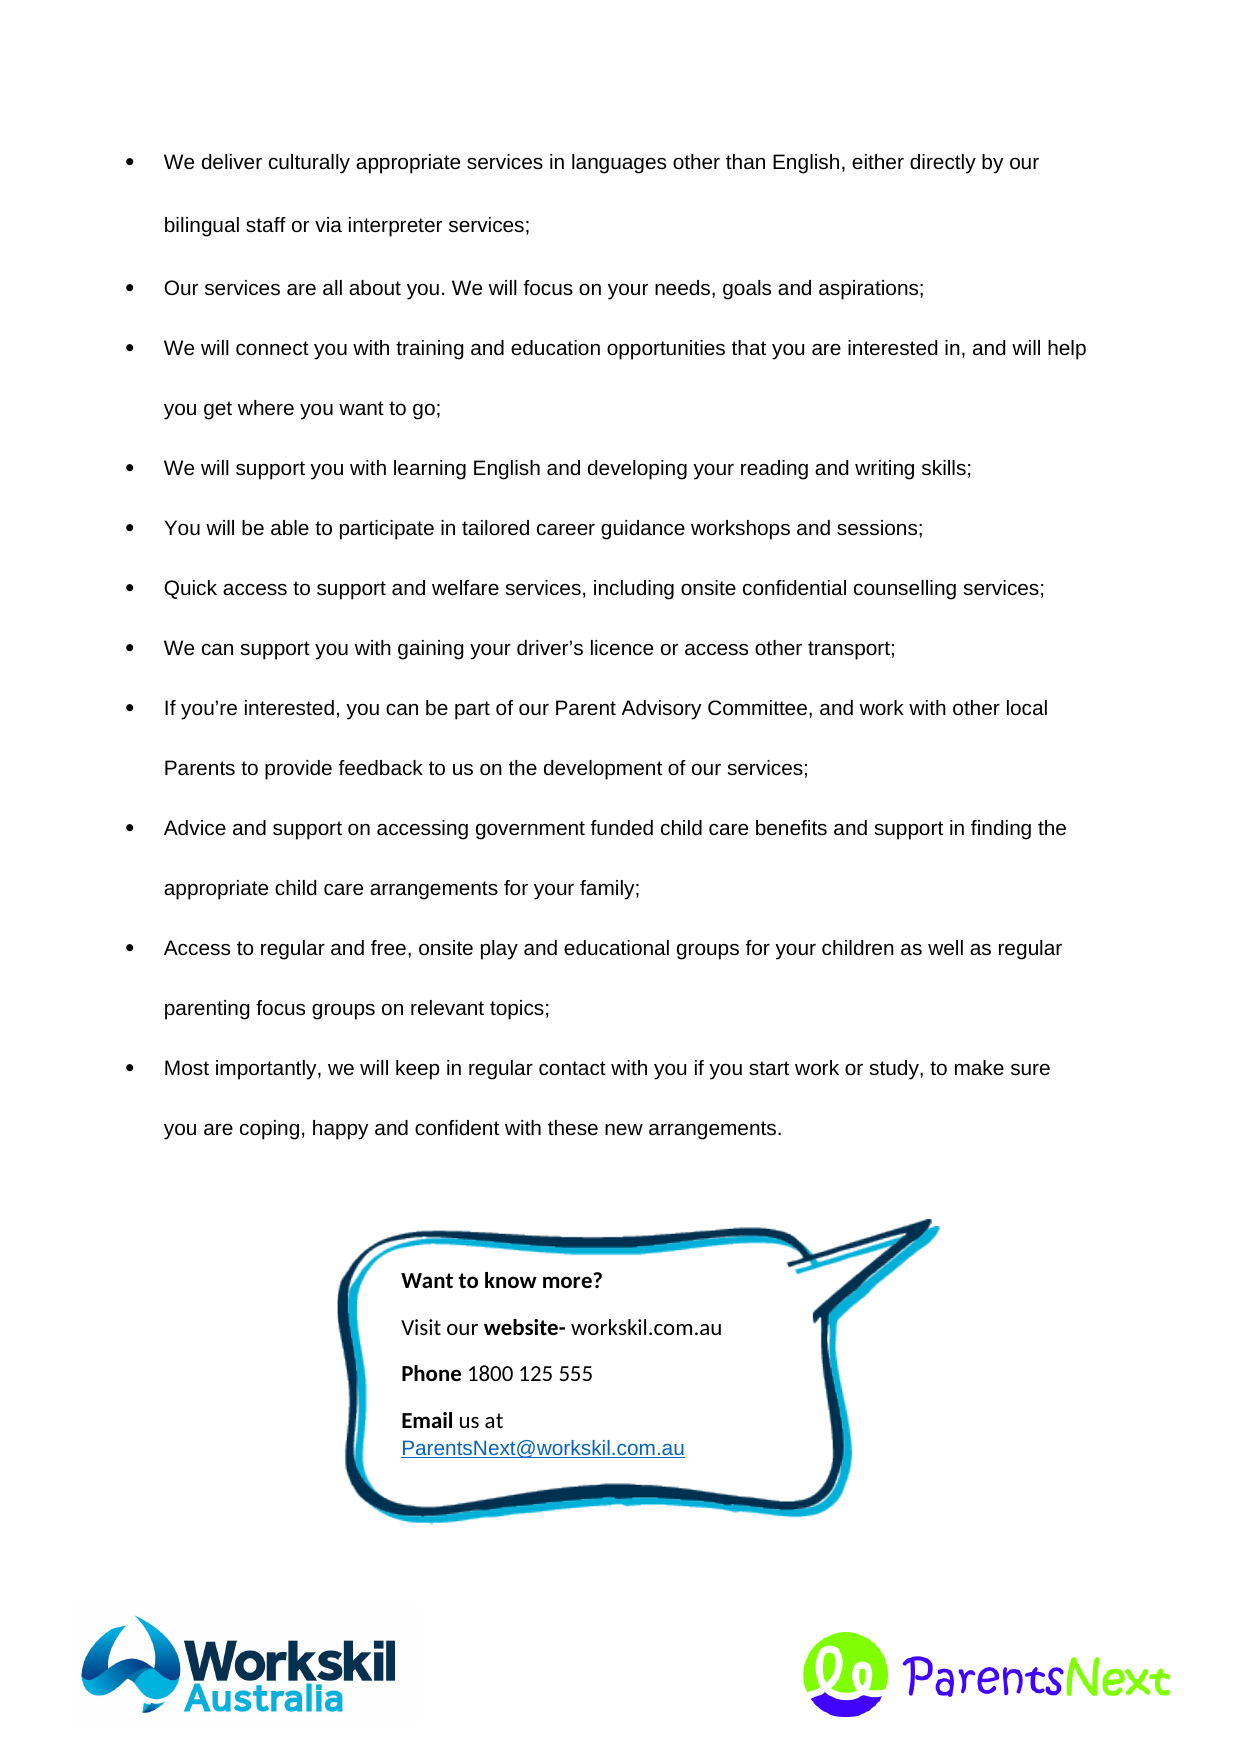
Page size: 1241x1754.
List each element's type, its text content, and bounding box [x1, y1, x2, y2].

list Advice and support on accessing government funded child care benefits and support in finding the appropriate child care arrangements for your family; [126, 816, 1090, 900]
list Most importantly, we will keep in regular contact with you if you start work or study, to make sure you are coping, happy and confident with these new arrangements. [126, 1056, 1090, 1140]
list If you’re interested, you can be part of our Parent Advisory Committee, and work with other local Parents to provide feedback to us on the development of our services; [126, 696, 1090, 780]
picture [337, 1219, 940, 1525]
list We will connect you with training and education opportunities that you are interested in, and will help you get where you want to go; [126, 336, 1090, 420]
list Our services are all about you. We will focus on your needs, goals and aspirations; [126, 276, 1090, 300]
list We can support you with gaining your driver’s licence or access other transport; [126, 636, 1090, 660]
list Access to regular and free, onsite play and educational groups for your children as well as regular parenting focus groups on relevant topics; [126, 936, 1090, 1020]
list You will be able to participate in tailored career guidance workshops and sessions; [126, 516, 1090, 540]
list We will support you with learning English and developing your reading and writing skills; [126, 456, 1090, 480]
list We deliver culturally appropriate services in languages other than English, either directly by our bilingual staff or via interpreter services; [126, 150, 1090, 238]
picture [68, 1603, 419, 1723]
picture [803, 1632, 1170, 1717]
list Quick access to support and welfare services, including onsite confidential counselling services; [126, 576, 1090, 600]
